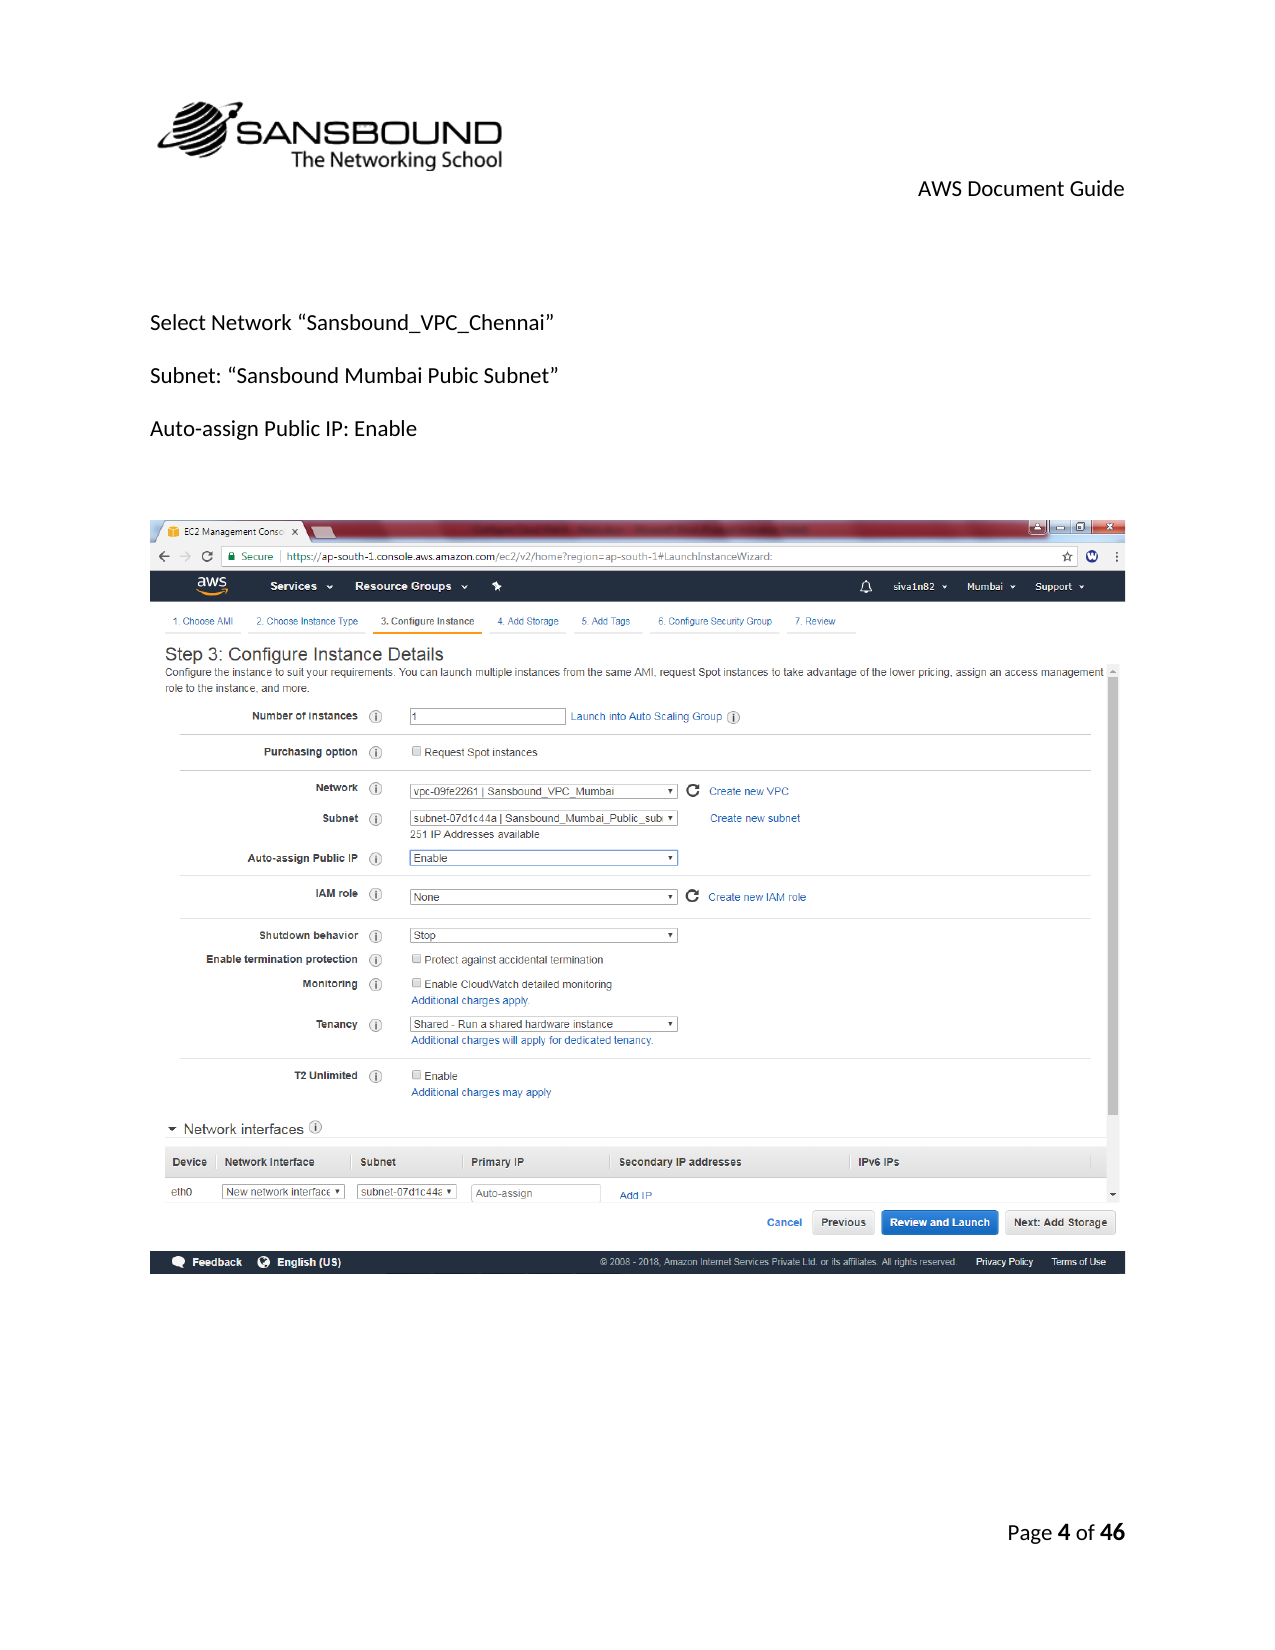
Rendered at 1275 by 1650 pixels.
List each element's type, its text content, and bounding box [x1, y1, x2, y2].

text Subnet: “Sansbound Mumbai Pubic Subnet” [150, 361, 1125, 389]
picture [150, 520, 1125, 1274]
picture [150, 75, 514, 197]
text Select Network “Sansbound_VPC_Chennai” [150, 308, 1125, 336]
text Auto-assign Public IP: Enable [150, 414, 1125, 442]
